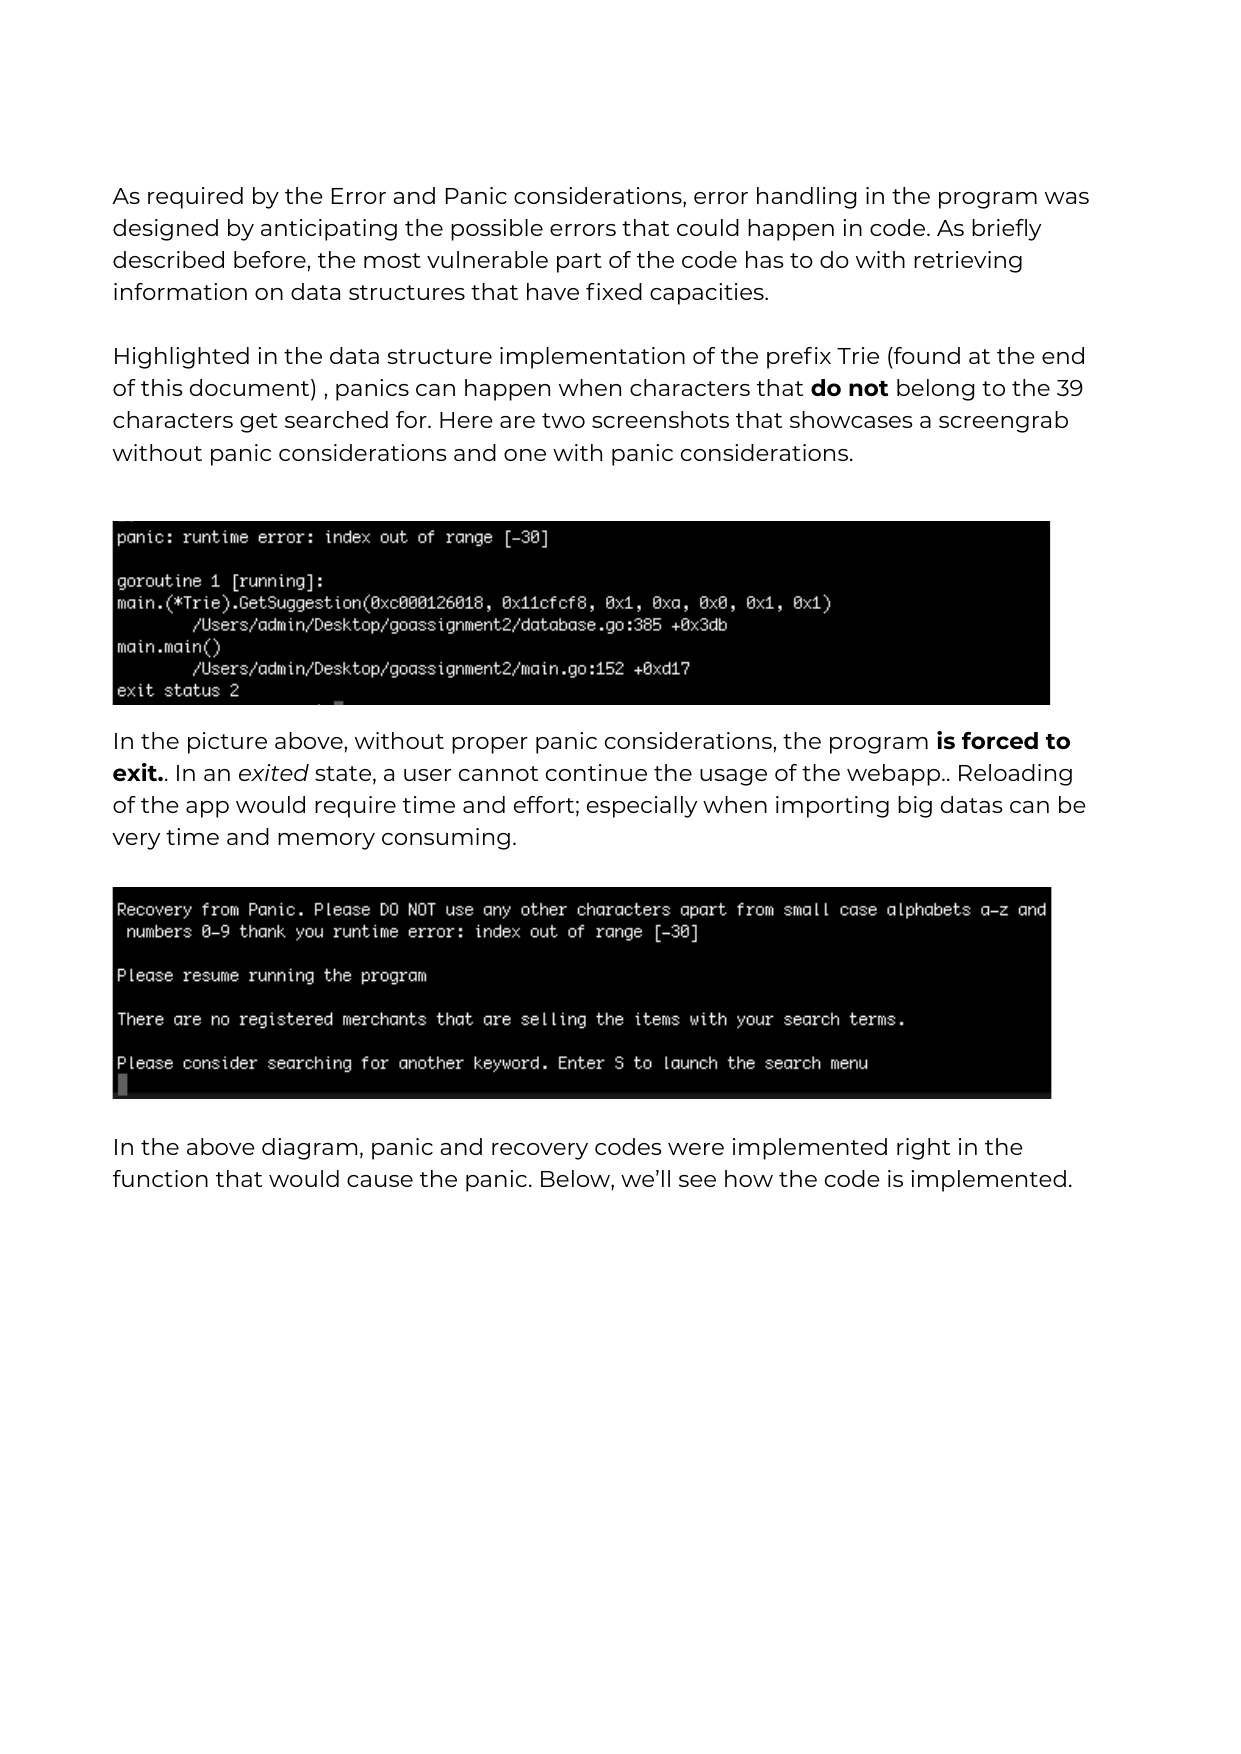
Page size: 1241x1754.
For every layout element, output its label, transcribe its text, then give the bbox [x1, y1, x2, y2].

text Highlighted in the data structure implementation of the prefix Trie (found at the end of this document) , panics can happen when characters that do not belong to the 39 characters get searched for. Here are two screenshots that showcases a screengrab without panic considerations and one with panic considerations. [112, 342, 1090, 467]
picture [112, 521, 1050, 705]
text In the picture above, without proper panic considerations, the program is forced to exit.. In an exited state, a user cannot continue the usage of the webapp.. Reloading of the app would require time and effort; especially when importing big datas can be very time and memory consuming. [112, 599, 1090, 851]
picture [112, 887, 1052, 1099]
text As required by the Error and Panic considerations, error handling in the program was designed by anticipating the possible errors that could happen in code. As briefly described before, the most vulnerable part of the code has to do with retrieving information on data structures that have fixed capacities. [112, 182, 1090, 306]
text In the above diagram, panic and recovery codes were implemented right in the function that would cause the panic. Below, we’ll see how the code is implemented. [112, 1133, 1090, 1193]
